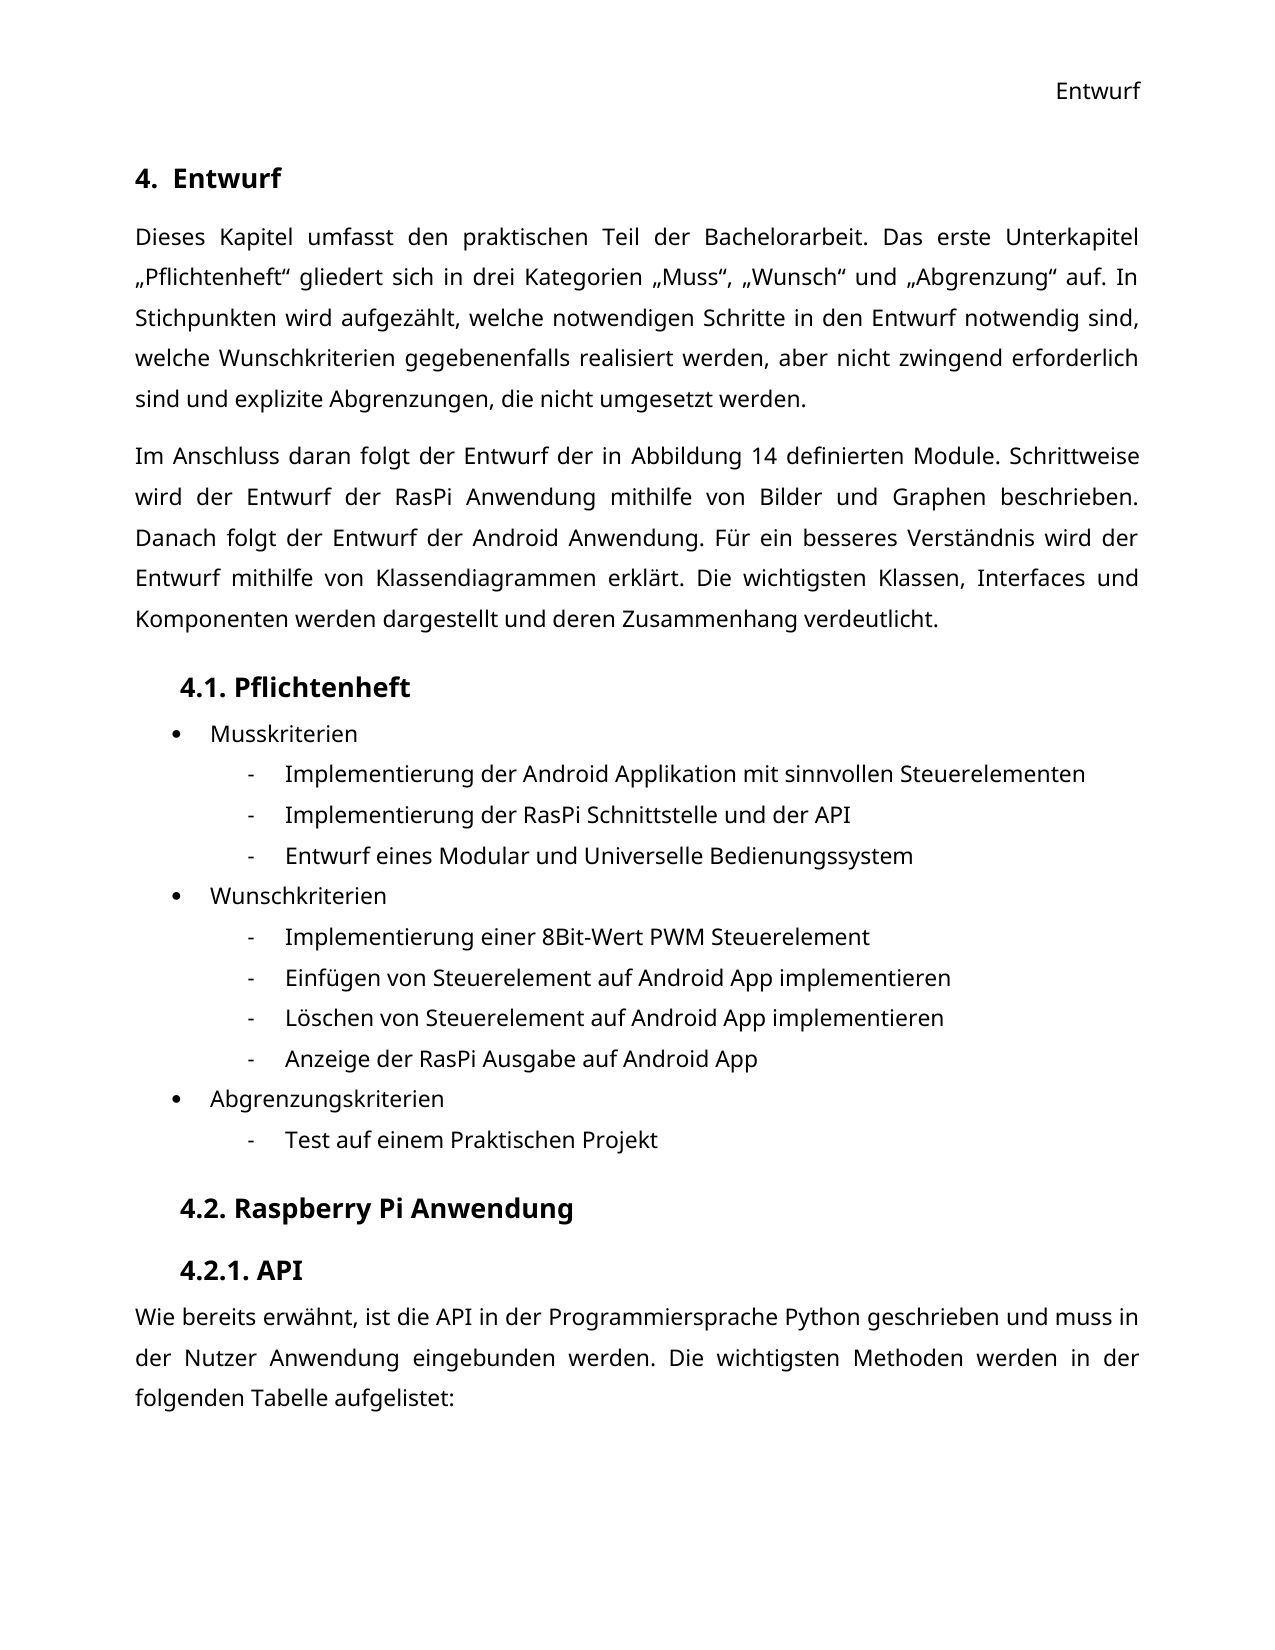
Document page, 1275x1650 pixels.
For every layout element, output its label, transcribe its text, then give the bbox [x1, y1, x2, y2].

list Implementierung einer 8Bit-Wert PWM Steuerelement [247, 921, 1140, 952]
list Musskriterien [172, 718, 1140, 749]
list Abgrenzungskriterien [172, 1083, 1140, 1114]
subtitle Entwurf [135, 160, 1140, 197]
list Wunschkriterien [172, 880, 1140, 911]
list Implementierung der Android Applikation mit sinnvollen Steuerelementen [247, 758, 1140, 789]
text Im Anschluss daran folgt der Entwurf der in Abbildung 14 definierten Module. Schrittweise wird der Entwurf der RasPi Anwendung mithilfe von Bilder und Graphen beschrieben. Danach folgt der Entwurf der Android Anwendung. Für ein besseres Verständnis wird der Entwurf mithilfe von Klassendiagrammen erklärt. Die wichtigsten Klassen, Interfaces und Komponenten werden dargestellt und deren Zusammenhang verdeutlicht. [135, 440, 1140, 634]
list Test auf einem Praktischen Projekt [247, 1124, 1140, 1155]
list Entwurf eines Modular und Universelle Bedienungssystem [247, 839, 1140, 871]
subtitle Raspberry Pi Anwendung [180, 1189, 1140, 1226]
text Dieses Kapitel umfasst den praktischen Teil der Bachelorarbeit. Das erste Unterkapitel „Pflichtenheft“ gliedert sich in drei Kategorien „Muss“, „Wunsch“ und „Abgrenzung“ auf. In Stichpunkten wird aufgezählt, welche notwendigen Schritte in den Entwurf notwendig sind, welche Wunschkriterien gegebenenfalls realisiert werden, aber nicht zwingend erforderlich sind und explizite Abgrenzungen, die nicht umgesetzt werden. [135, 220, 1140, 414]
list Einfügen von Steuerelement auf Android App implementieren [247, 961, 1140, 993]
subtitle API [180, 1251, 1140, 1288]
list Implementierung der RasPi Schnittstelle und der API [247, 799, 1140, 830]
list Anzeige der RasPi Ausgabe auf Android App [247, 1043, 1140, 1074]
subtitle Pflichtenheft [180, 668, 1140, 705]
list Löschen von Steuerelement auf Android App implementieren [247, 1002, 1140, 1033]
text Wie bereits erwähnt, ist die API in der Programmiersprache Python geschrieben und muss in der Nutzer Anwendung eingebunden werden. Die wichtigsten Methoden werden in der folgenden Tabelle aufgelistet: [135, 1301, 1140, 1413]
